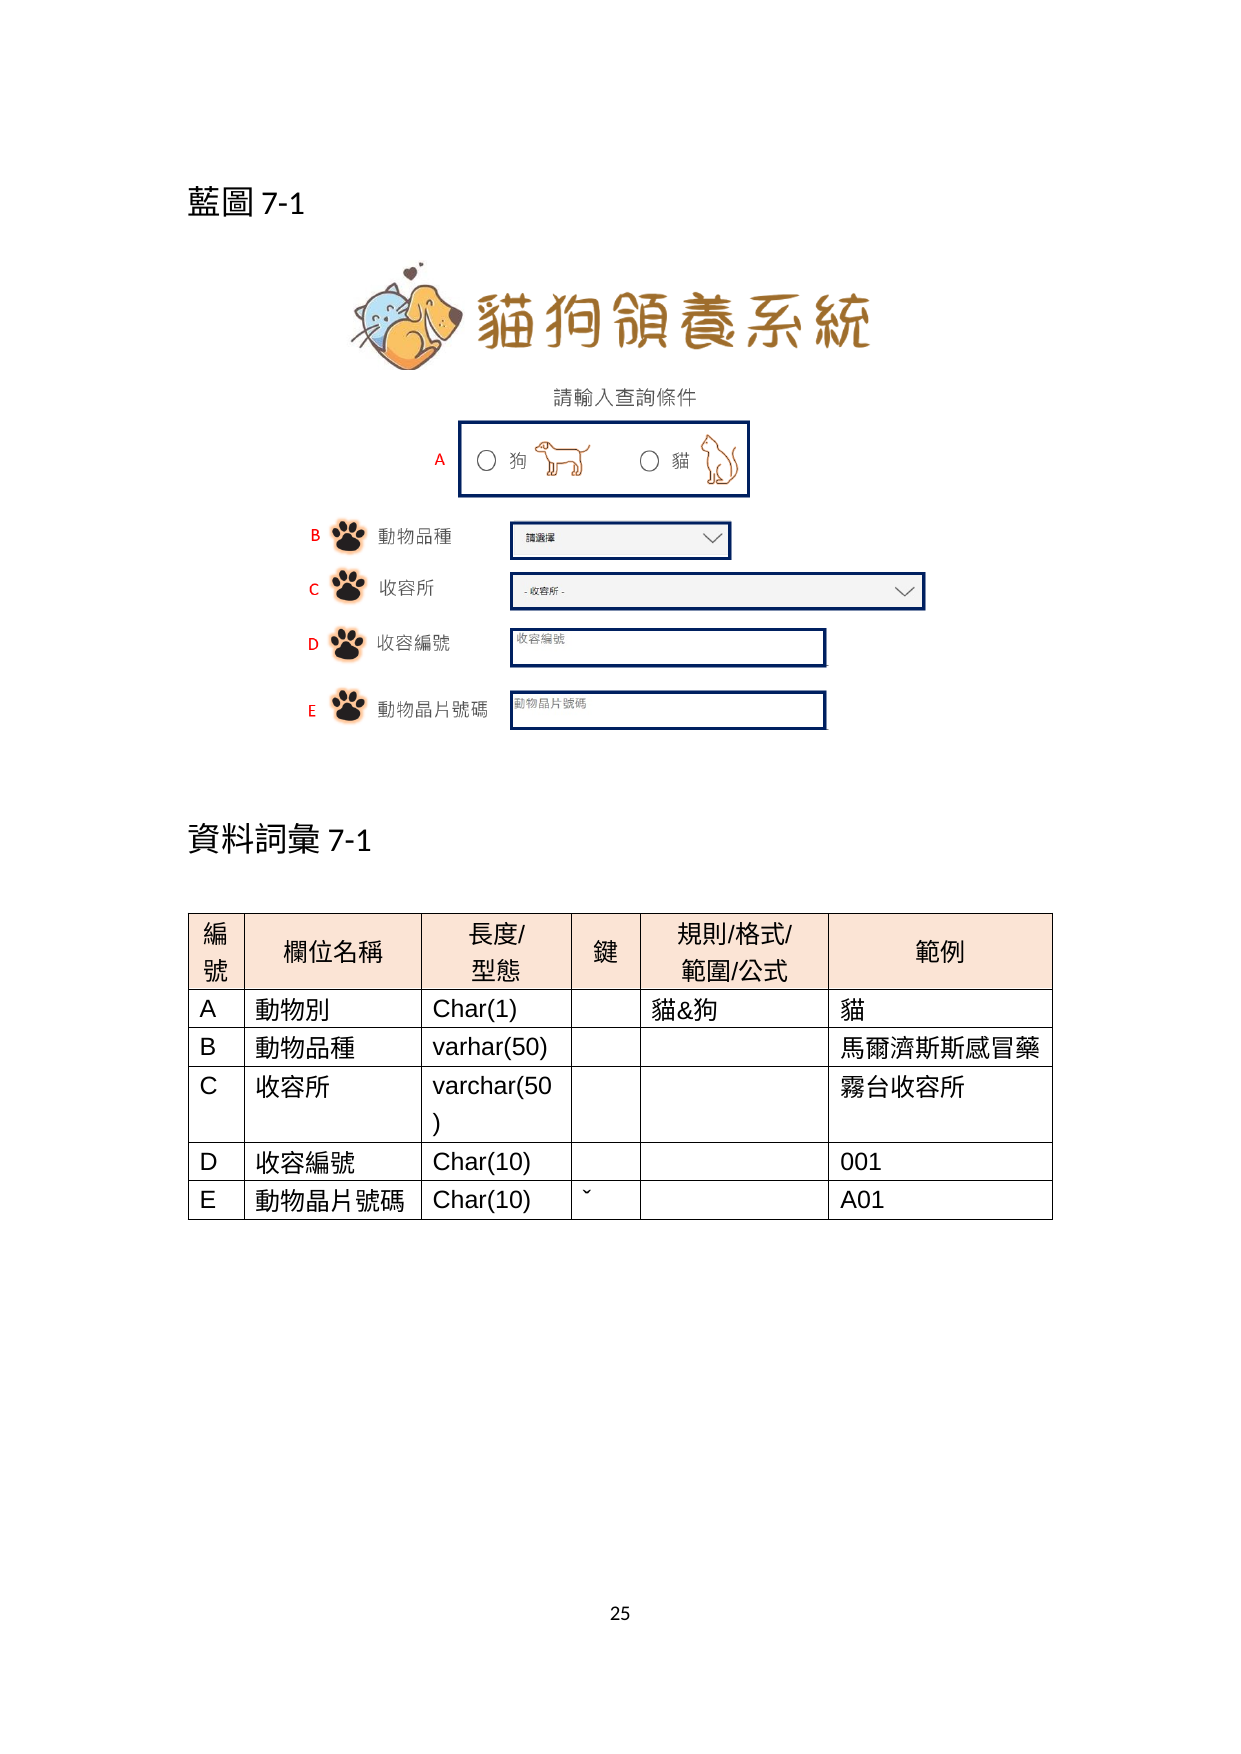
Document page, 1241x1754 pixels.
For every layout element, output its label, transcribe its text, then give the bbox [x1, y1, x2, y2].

table_cell 馬爾濟斯斯感冒藥 [829, 1028, 1052, 1066]
table_cell Char(1) [422, 990, 571, 1027]
table_cell [641, 1028, 828, 1066]
table_header 長度/ 型態 [422, 914, 571, 988]
table_cell [641, 1067, 828, 1142]
table_cell B [189, 1028, 244, 1066]
picture [187, 255, 1053, 782]
table_cell Char(10) [422, 1181, 571, 1219]
text 資料詞彙7-1 [187, 800, 1053, 875]
table_cell 動物別 [245, 990, 421, 1027]
table_cell E [189, 1181, 244, 1219]
table_cell D [189, 1143, 244, 1180]
table_cell A [189, 990, 244, 1027]
table_cell [641, 1143, 828, 1180]
table_cell 霧台收容所 [829, 1067, 1052, 1142]
table_header 鍵 [572, 914, 640, 988]
table_header 範例 [829, 914, 1052, 988]
table_cell varchar(50) [422, 1067, 571, 1142]
table_cell ˇ [572, 1181, 640, 1219]
table_cell A01 [829, 1181, 1052, 1219]
table_cell [572, 1143, 640, 1180]
table_header 欄位名稱 [245, 914, 421, 988]
table_cell [572, 990, 640, 1027]
table_cell 動物晶片號碼 [245, 1181, 421, 1219]
table_cell [572, 1028, 640, 1066]
table_cell 收容編號 [245, 1143, 421, 1180]
table_cell 貓 [829, 990, 1052, 1027]
table_cell 001 [829, 1143, 1052, 1180]
text 藍圖7-1 [187, 162, 1053, 237]
table_header 編號 [189, 914, 244, 988]
table_cell varhar(50) [422, 1028, 571, 1066]
table_cell [641, 1181, 828, 1219]
table_cell 收容所 [245, 1067, 421, 1142]
table_cell C [189, 1067, 244, 1142]
table_cell 貓&狗 [641, 990, 828, 1027]
table_header 規則/格式/ 範圍/公式 [641, 914, 828, 988]
table_cell Char(10) [422, 1143, 571, 1180]
table_cell 動物品種 [245, 1028, 421, 1066]
table_cell [572, 1067, 640, 1142]
